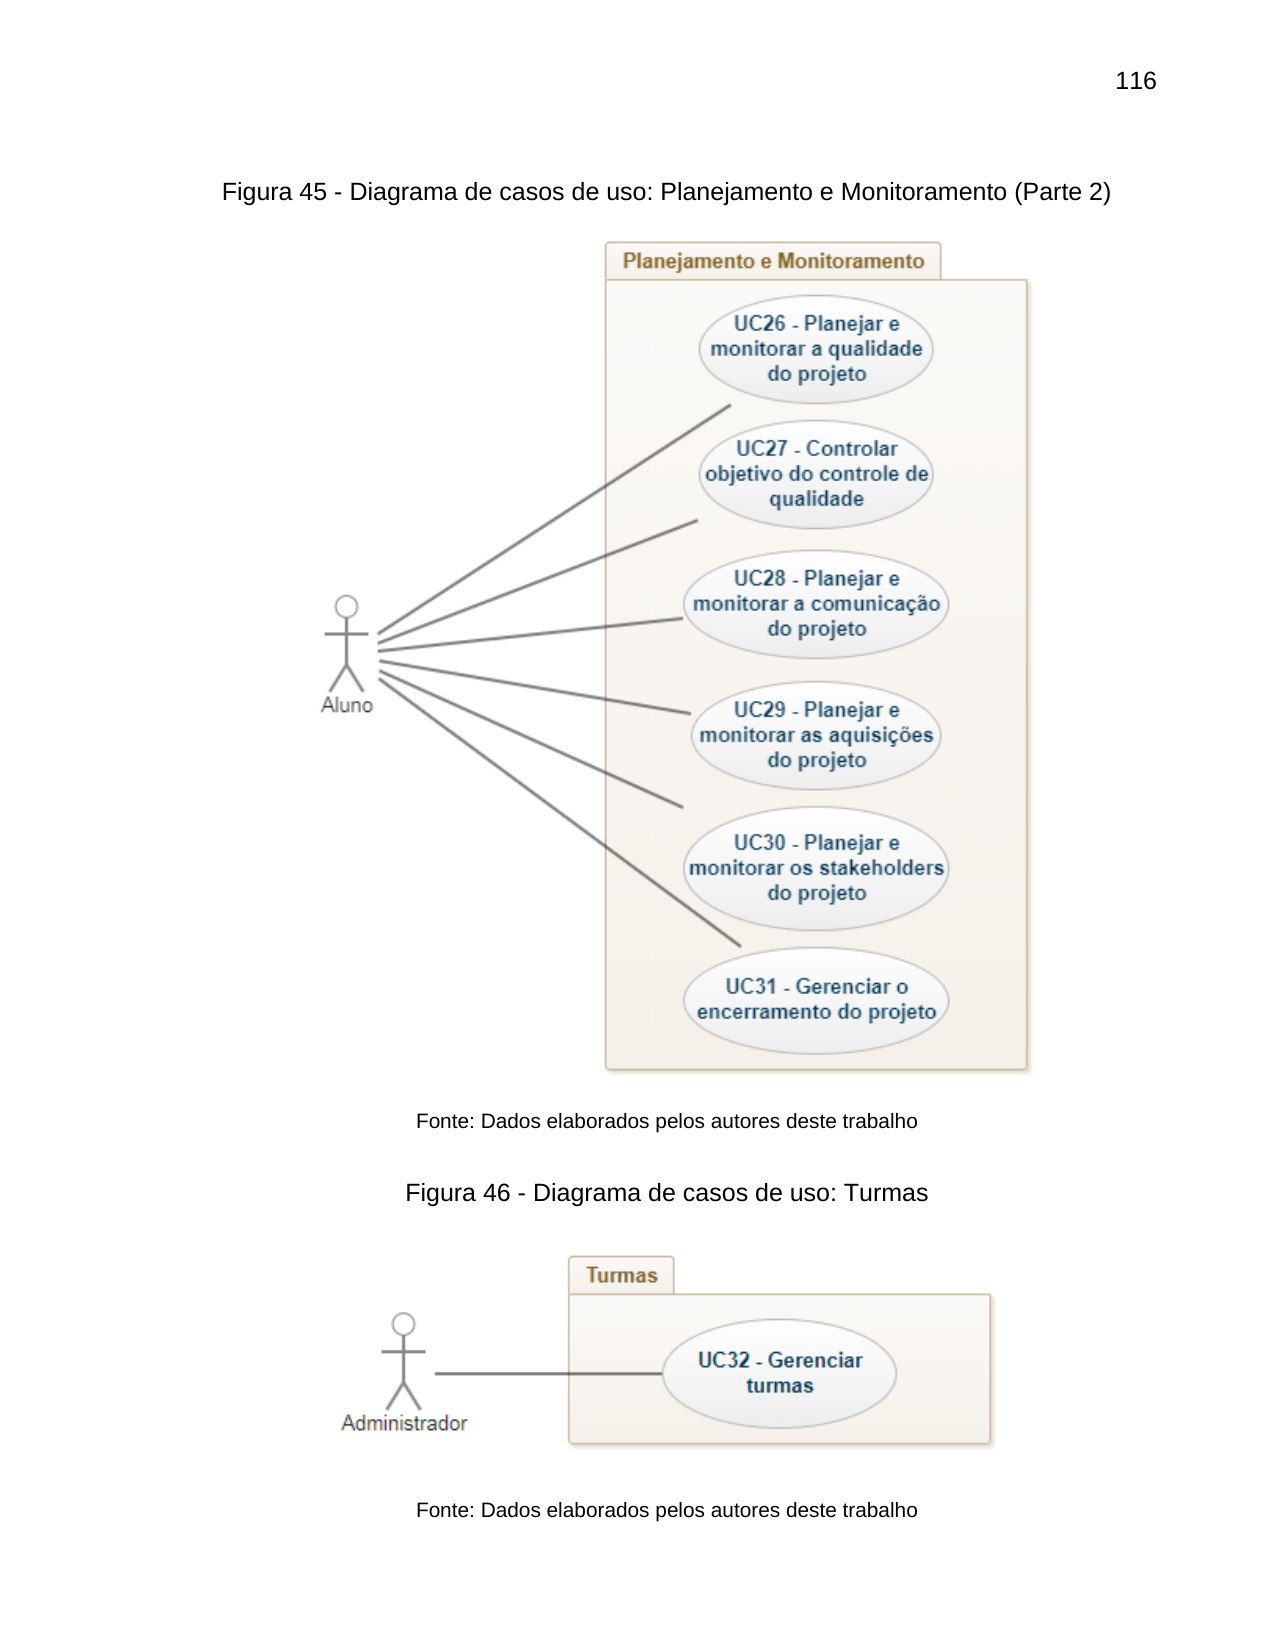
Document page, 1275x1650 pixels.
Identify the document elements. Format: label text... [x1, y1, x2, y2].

text Figura 45 - Diagrama de casos de uso: Planejamento e Monitoramento (Parte 2) [177, 177, 1157, 206]
text Fonte: Dados elaborados pelos autores deste trabalho [177, 1109, 1157, 1133]
picture [325, 1235, 1010, 1470]
text Figura 46 - Diagrama de casos de uso: Turmas [177, 1177, 1157, 1206]
text Fonte: Dados elaborados pelos autores deste trabalho [177, 1498, 1157, 1522]
picture [292, 234, 1042, 1080]
